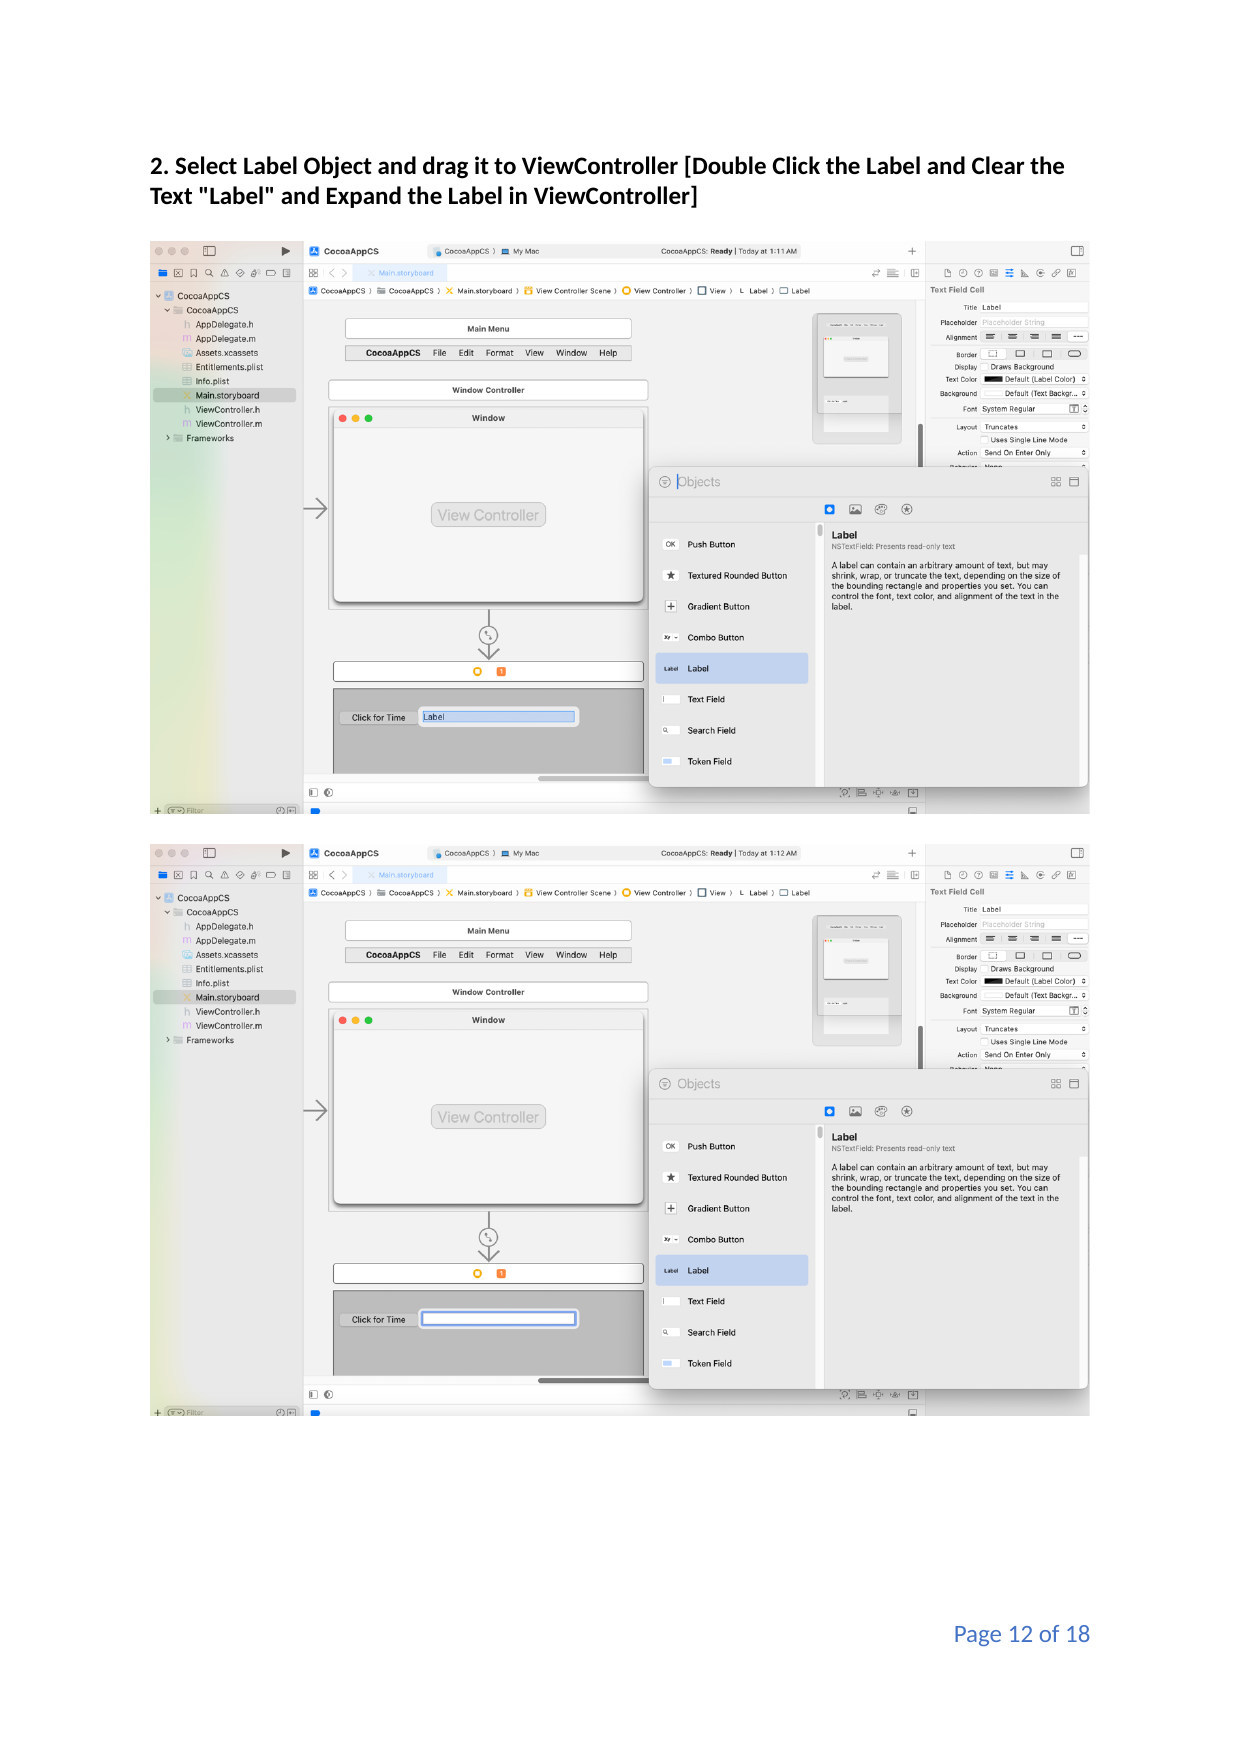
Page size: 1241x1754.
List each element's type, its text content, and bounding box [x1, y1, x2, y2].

picture [150, 844, 1090, 1416]
picture [150, 241, 1090, 814]
text 2. Select Label Object and drag it to ViewController [Double Click the Label and Clear the Text "Label" and Expand the Label in ViewController] [150, 150, 1090, 211]
